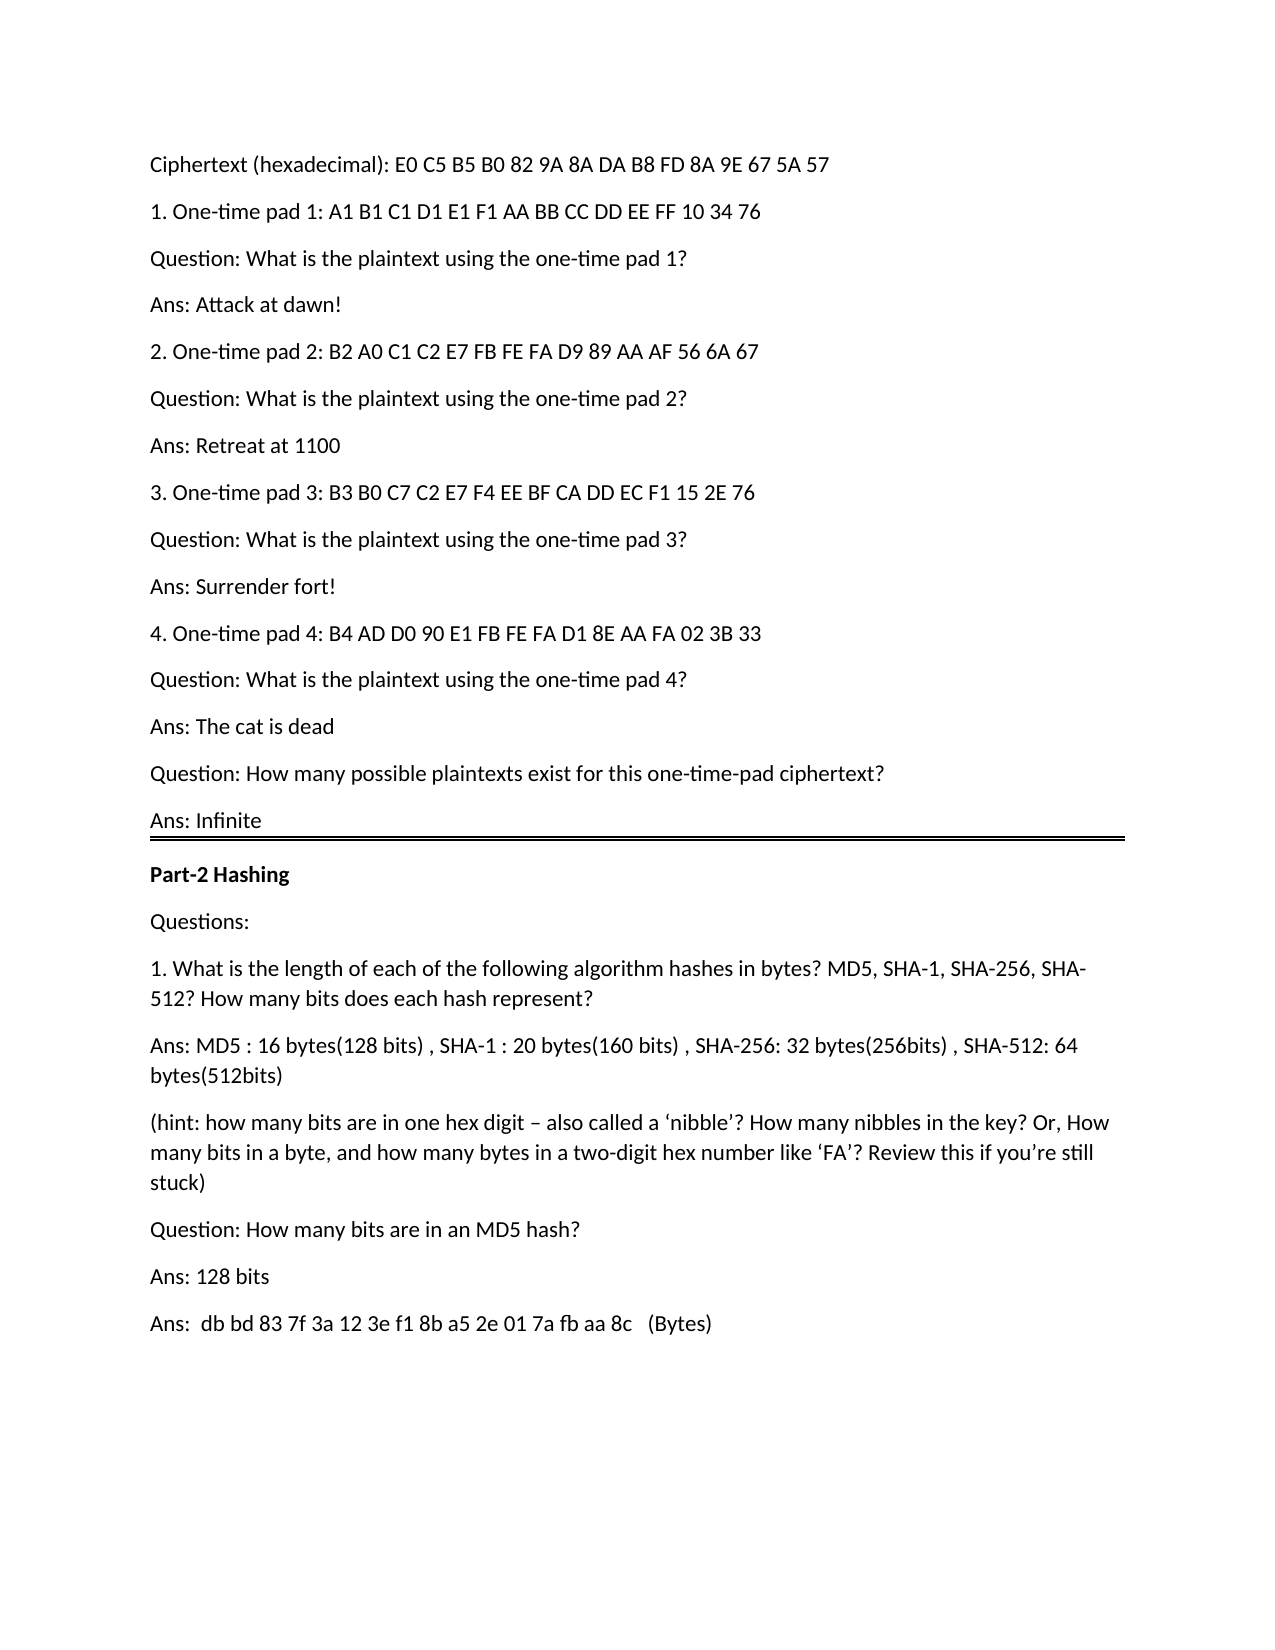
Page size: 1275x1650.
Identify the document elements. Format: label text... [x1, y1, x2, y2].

text Question: How many bits are in an MD5 hash? [150, 1215, 1125, 1243]
text (hint: how many bits are in one hex digit – also called a ‘nibble’? How many nibbles in the key? Or, How many bits in a byte, and how many bytes in a two-digit hex number like ‘FA’? Review this if you’re still stuck) [150, 1108, 1125, 1196]
text 4. One-time pad 4: B4 AD D0 90 E1 FB FE FA D1 8E AA FA 02 3B 33 [150, 619, 1125, 647]
text Ans: The cat is dead [150, 712, 1125, 741]
text Question: What is the plaintext using the one-time pad 3? [150, 525, 1125, 553]
text 1. What is the length of each of the following algorithm hashes in bytes? MD5, SHA-1, SHA-256, SHA-512? How many bits does each hash represent? [150, 954, 1125, 1012]
text Question: How many possible plaintexts exist for this one-time-pad ciphertext? [150, 759, 1125, 787]
text Ans: 128 bits [150, 1262, 1125, 1290]
text 3. One-time pad 3: B3 B0 C7 C2 E7 F4 EE BF CA DD EC F1 15 2E 76 [150, 478, 1125, 506]
text Part-2 Hashing [150, 860, 1125, 888]
text Questions: [150, 907, 1125, 935]
text Ans: MD5 : 16 bytes(128 bits) , SHA-1 : 20 bytes(160 bits) , SHA-256: 32 bytes(256bits) , SHA-512: 64 bytes(512bits) [150, 1031, 1125, 1089]
text Ans: db bd 83 7f 3a 12 3e f1 8b a5 2e 01 7a fb aa 8c (Bytes) [150, 1309, 1125, 1337]
text Ans: Infinite [150, 806, 1125, 836]
text Question: What is the plaintext using the one-time pad 1? [150, 244, 1125, 272]
text Ans: Surrender fort! [150, 572, 1125, 600]
text Question: What is the plaintext using the one-time pad 2? [150, 384, 1125, 412]
text Ciphertext (hexadecimal): E0 C5 B5 B0 82 9A 8A DA B8 FD 8A 9E 67 5A 57 [150, 150, 1125, 178]
text 2. One-time pad 2: B2 A0 C1 C2 E7 FB FE FA D9 89 AA AF 56 6A 67 [150, 337, 1125, 366]
text Ans: Attack at dawn! [150, 291, 1125, 319]
text Question: What is the plaintext using the one-time pad 4? [150, 666, 1125, 694]
text Ans: Retreat at 1100 [150, 431, 1125, 459]
text 1. One-time pad 1: A1 B1 C1 D1 E1 F1 AA BB CC DD EE FF 10 34 76 [150, 197, 1125, 225]
